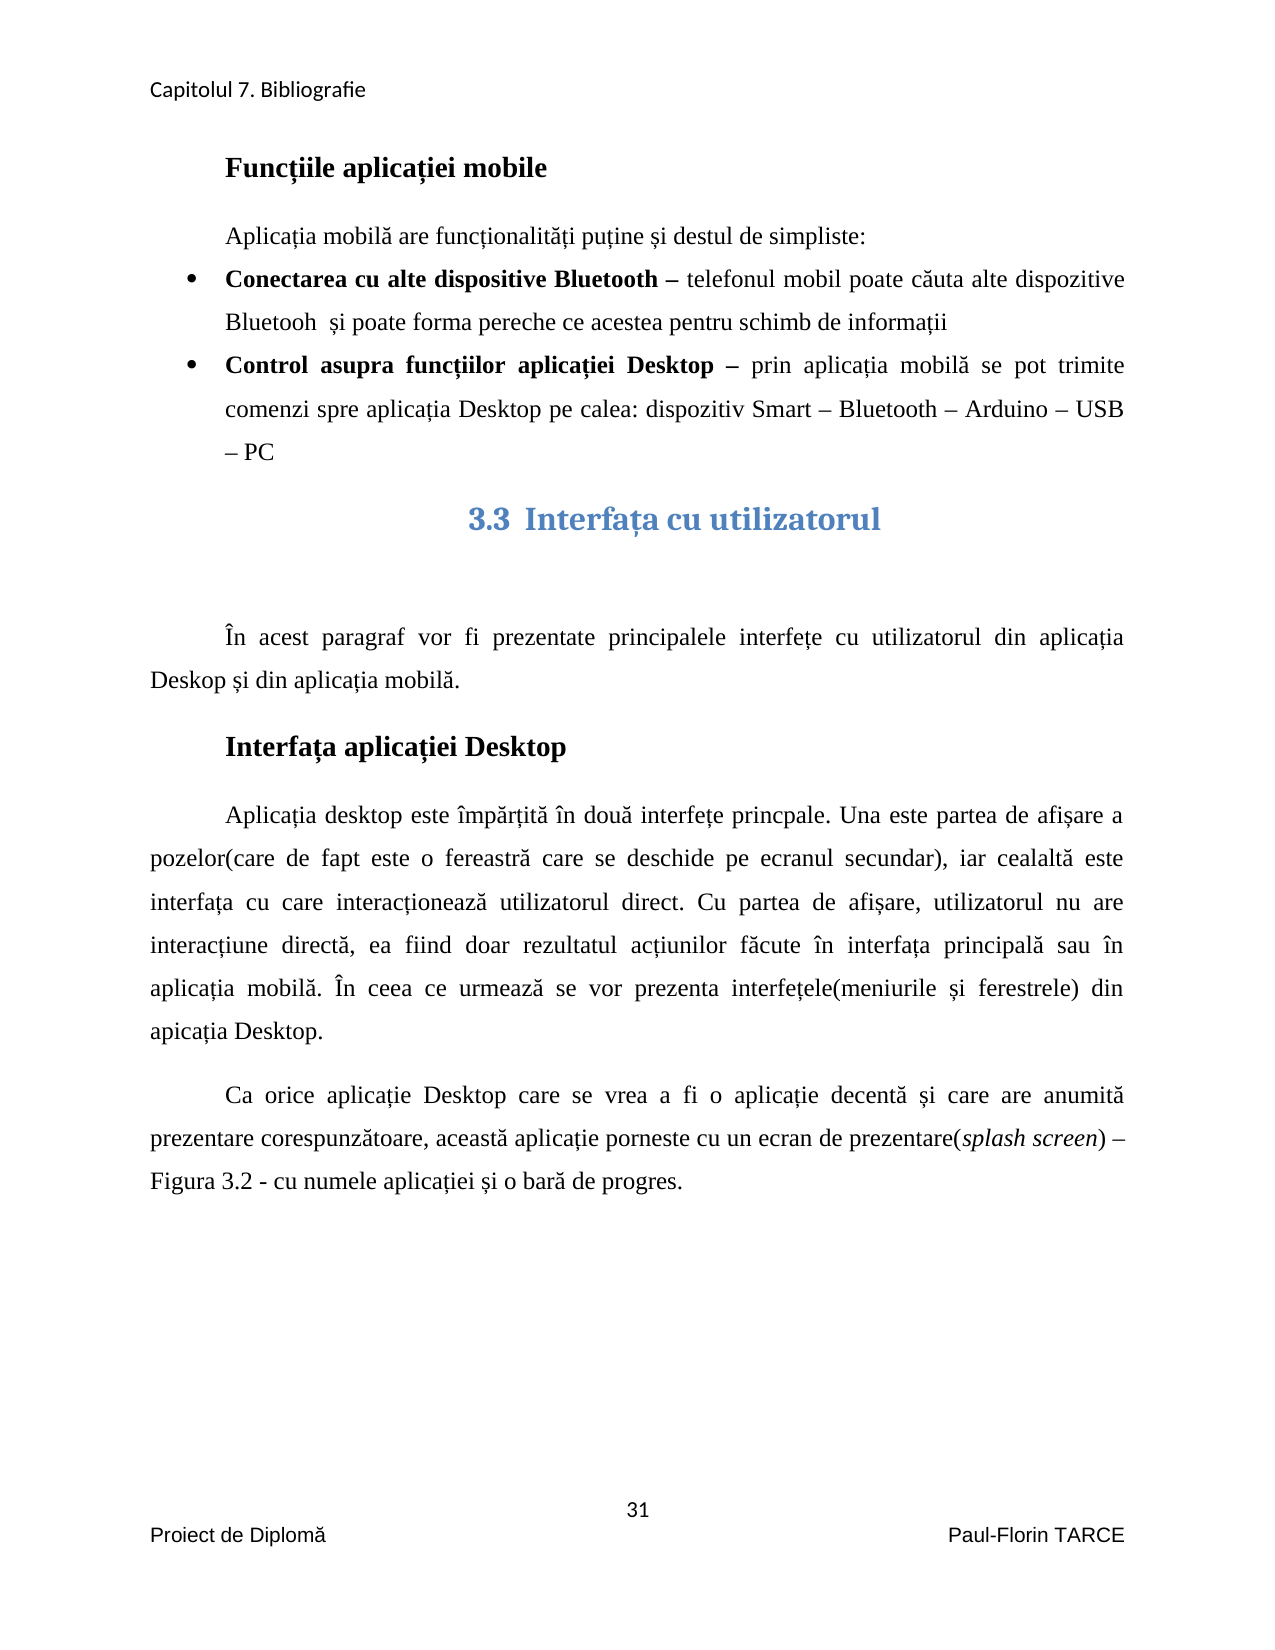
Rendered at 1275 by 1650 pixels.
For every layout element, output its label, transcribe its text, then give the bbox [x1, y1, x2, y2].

list Aplicația mobilă are funcționalități puține și destul de simpliste: [225, 221, 1125, 250]
text Aplicația desktop este împărțită în două interfețe princpale. Una este partea de afișare a pozelor(care de fapt este o fereastră care se deschide pe ecranul secundar), iar cealaltă este interfața cu care interacționează utilizatorul direct. Cu partea de afișare, utilizatorul nu are interacțiune directă, ea fiind doar rezultatul acțiunilor făcute în interfața principală sau în aplicația mobilă. În ceea ce urmează se vor prezenta interfețele(meniurile și ferestrele) din apicația Desktop. [150, 800, 1125, 1045]
text În acest paragraf vor fi prezentate principalele interfețe cu utilizatorul din aplicația Deskop și din aplicația mobilă. [150, 622, 1125, 694]
text Interfața aplicației Desktop [150, 729, 1125, 763]
list Control asupra funcțiilor aplicației Desktop – prin aplicația mobilă se pot trimite comenzi spre aplicația Desktop pe calea: dispozitiv Smart – Bluetooth – Arduino – USB – PC [187, 351, 1125, 466]
subtitle 3.3 Interfața cu utilizatorul [150, 501, 1125, 539]
text Ca orice aplicație Desktop care se vrea a fi o aplicație decentă și care are anumită prezentare corespunzătoare, această aplicație porneste cu un ecran de prezentare(splash screen) – Figura 3.2 - cu numele aplicației și o bară de progres. [150, 1080, 1125, 1195]
text Funcțiile aplicației mobile [150, 150, 1125, 183]
list Conectarea cu alte dispositive Bluetooth – telefonul mobil poate căuta alte dispozitive Bluetooh și poate forma pereche ce acestea pentru schimb de informații [187, 264, 1125, 336]
